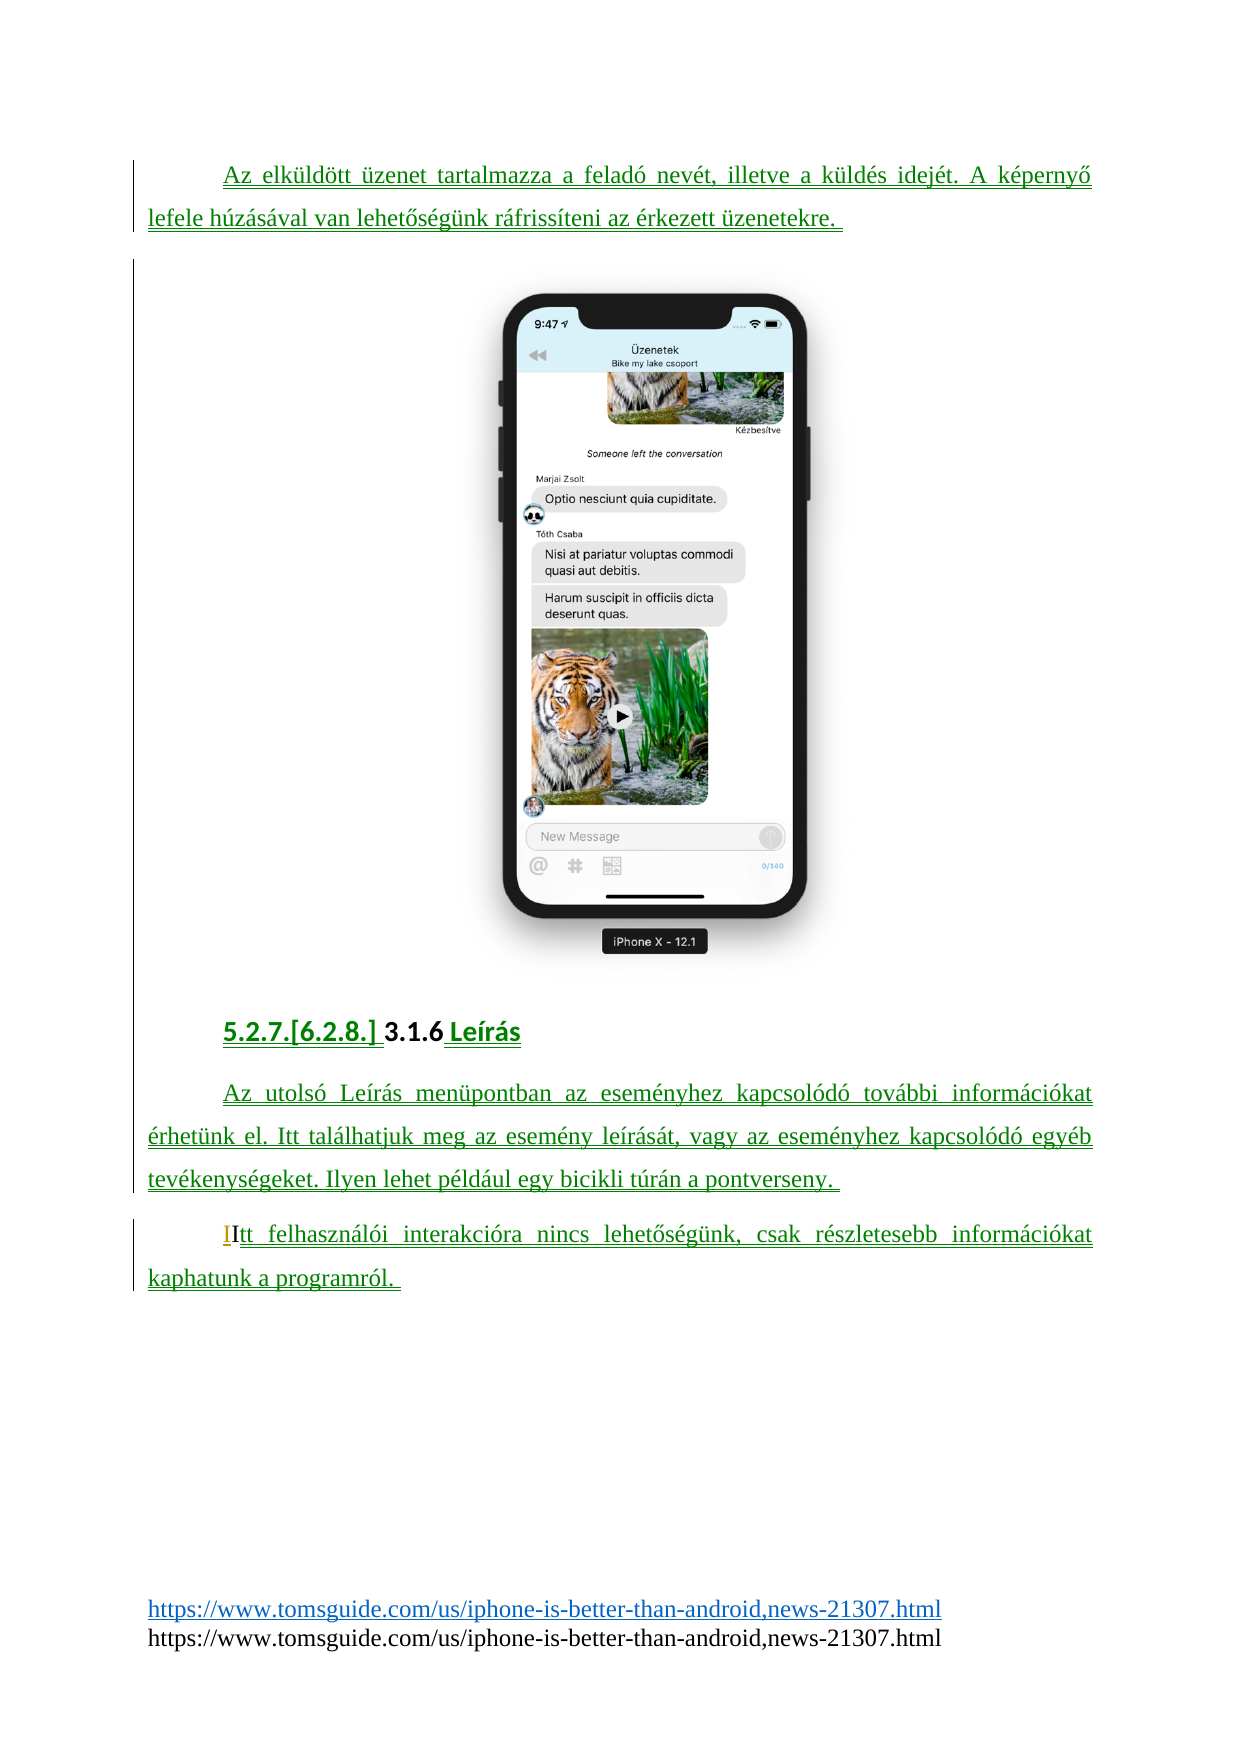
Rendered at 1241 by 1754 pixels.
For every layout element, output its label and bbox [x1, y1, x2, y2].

picture [444, 258, 865, 986]
